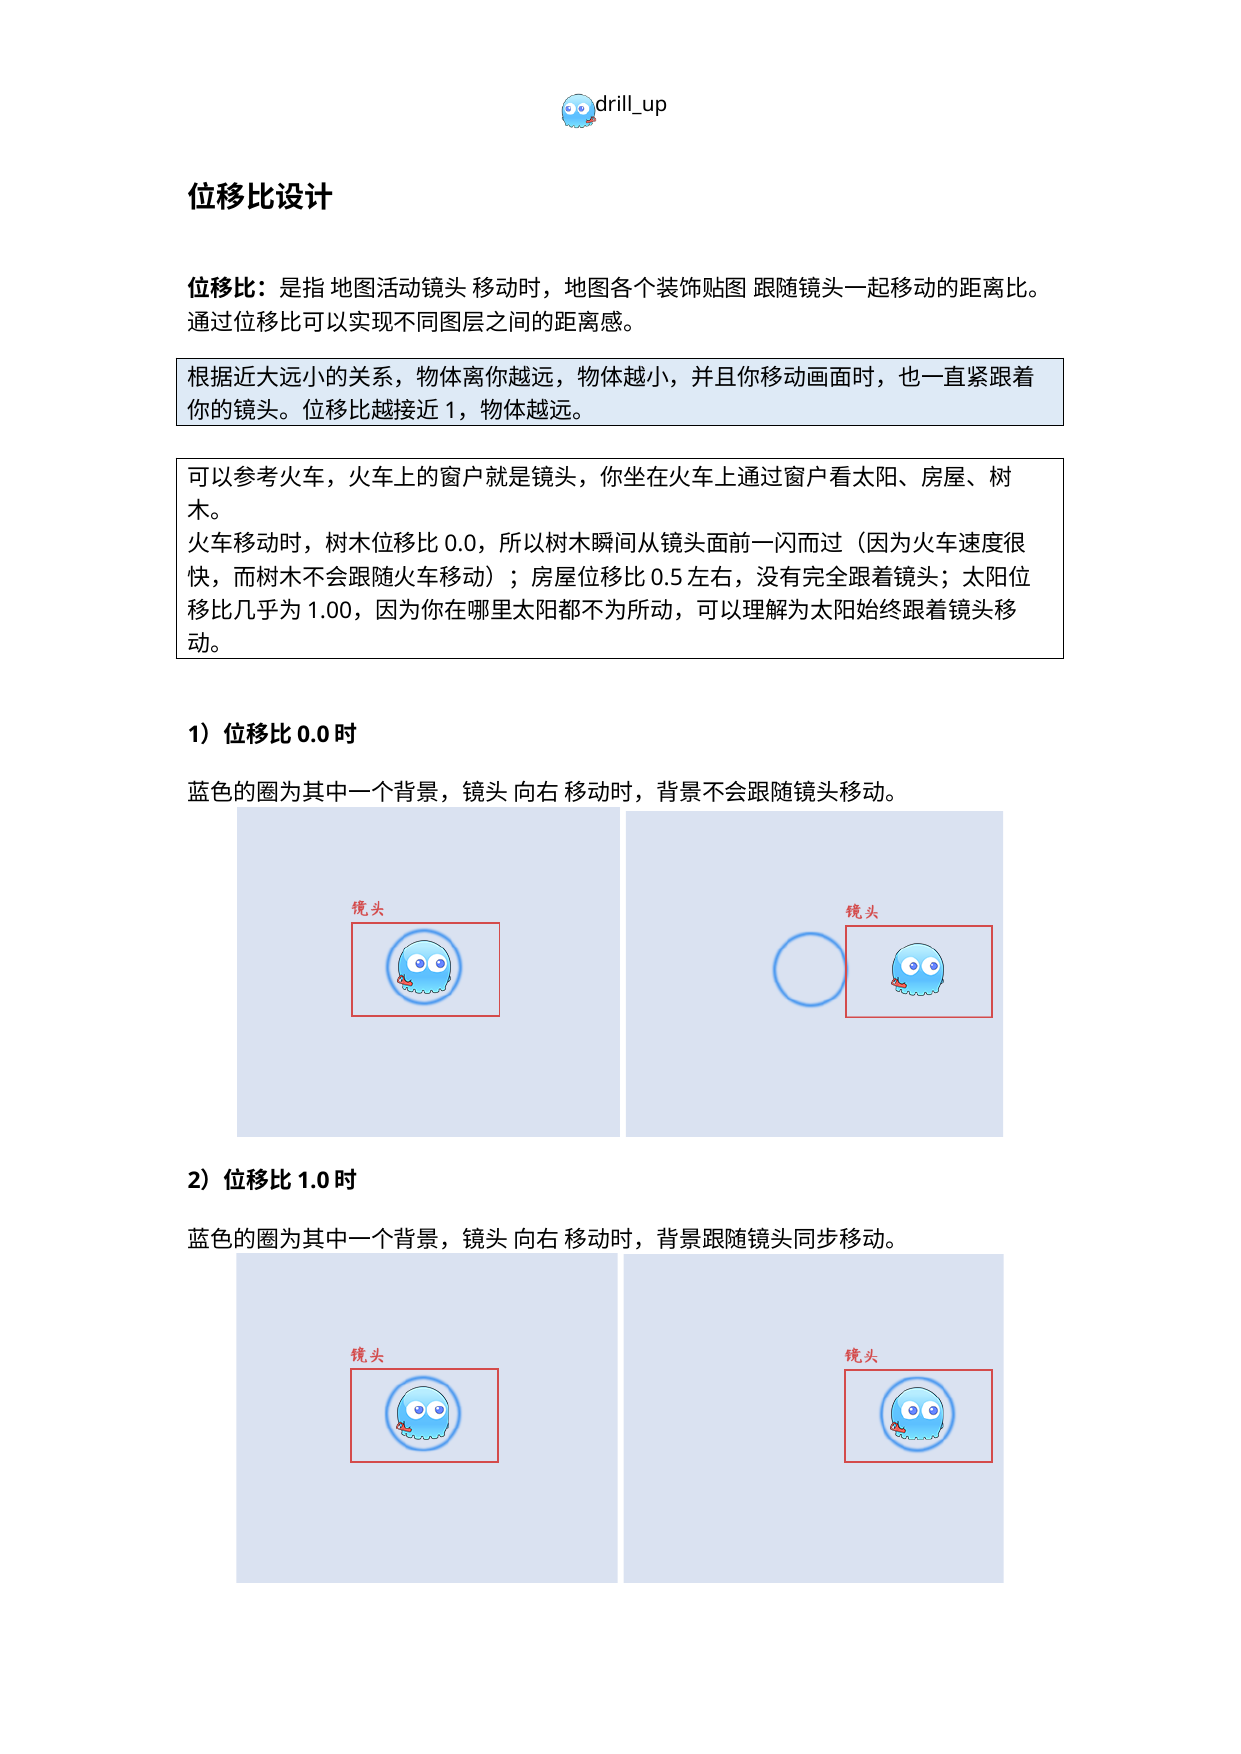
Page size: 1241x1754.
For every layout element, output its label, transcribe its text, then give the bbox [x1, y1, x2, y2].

subtitle 2）位移比1.0时 [187, 1162, 1053, 1195]
picture [236, 1253, 618, 1583]
subtitle 位移比设计 [187, 162, 1053, 227]
text 蓝色的圈为其中一个背景，镜头 向右 移动时，背景不会跟随镜头移动。 [187, 774, 1053, 807]
picture [556, 88, 597, 130]
subtitle 1）位移比0.0时 [187, 716, 1053, 749]
text 位移比：是指 地图活动镜头 移动时，地图各个装饰贴图 跟随镜头一起移动的距离比。 通过位移比可以实现不同图层之间的距离感。 [187, 270, 1053, 337]
table_header 根据近大远小的关系，物体离你越远，物体越小，并且你移动画面时，也一直紧跟着你的镜头。位移比越接近1，物体越远。 [177, 359, 1063, 425]
picture [237, 807, 620, 1137]
picture [625, 811, 1004, 1137]
text 蓝色的圈为其中一个背景，镜头 向右 移动时，背景跟随镜头同步移动。 [187, 1220, 1053, 1254]
picture [623, 1254, 1004, 1583]
table_header 可以参考火车，火车上的窗户就是镜头，你坐在火车上通过窗户看太阳、房屋、树木。 火车移动时，树木位移比0.0，所以树木瞬间从镜头面前一闪而过（因为火车速度很快，而树木不会跟随火车移动）；房屋位移比0.5左右，没有完全跟着镜头；太阳位移比几乎为1.00，因为你在哪里太阳都不为所动，可以理解为太阳始终跟着镜头移动。 [177, 459, 1063, 658]
